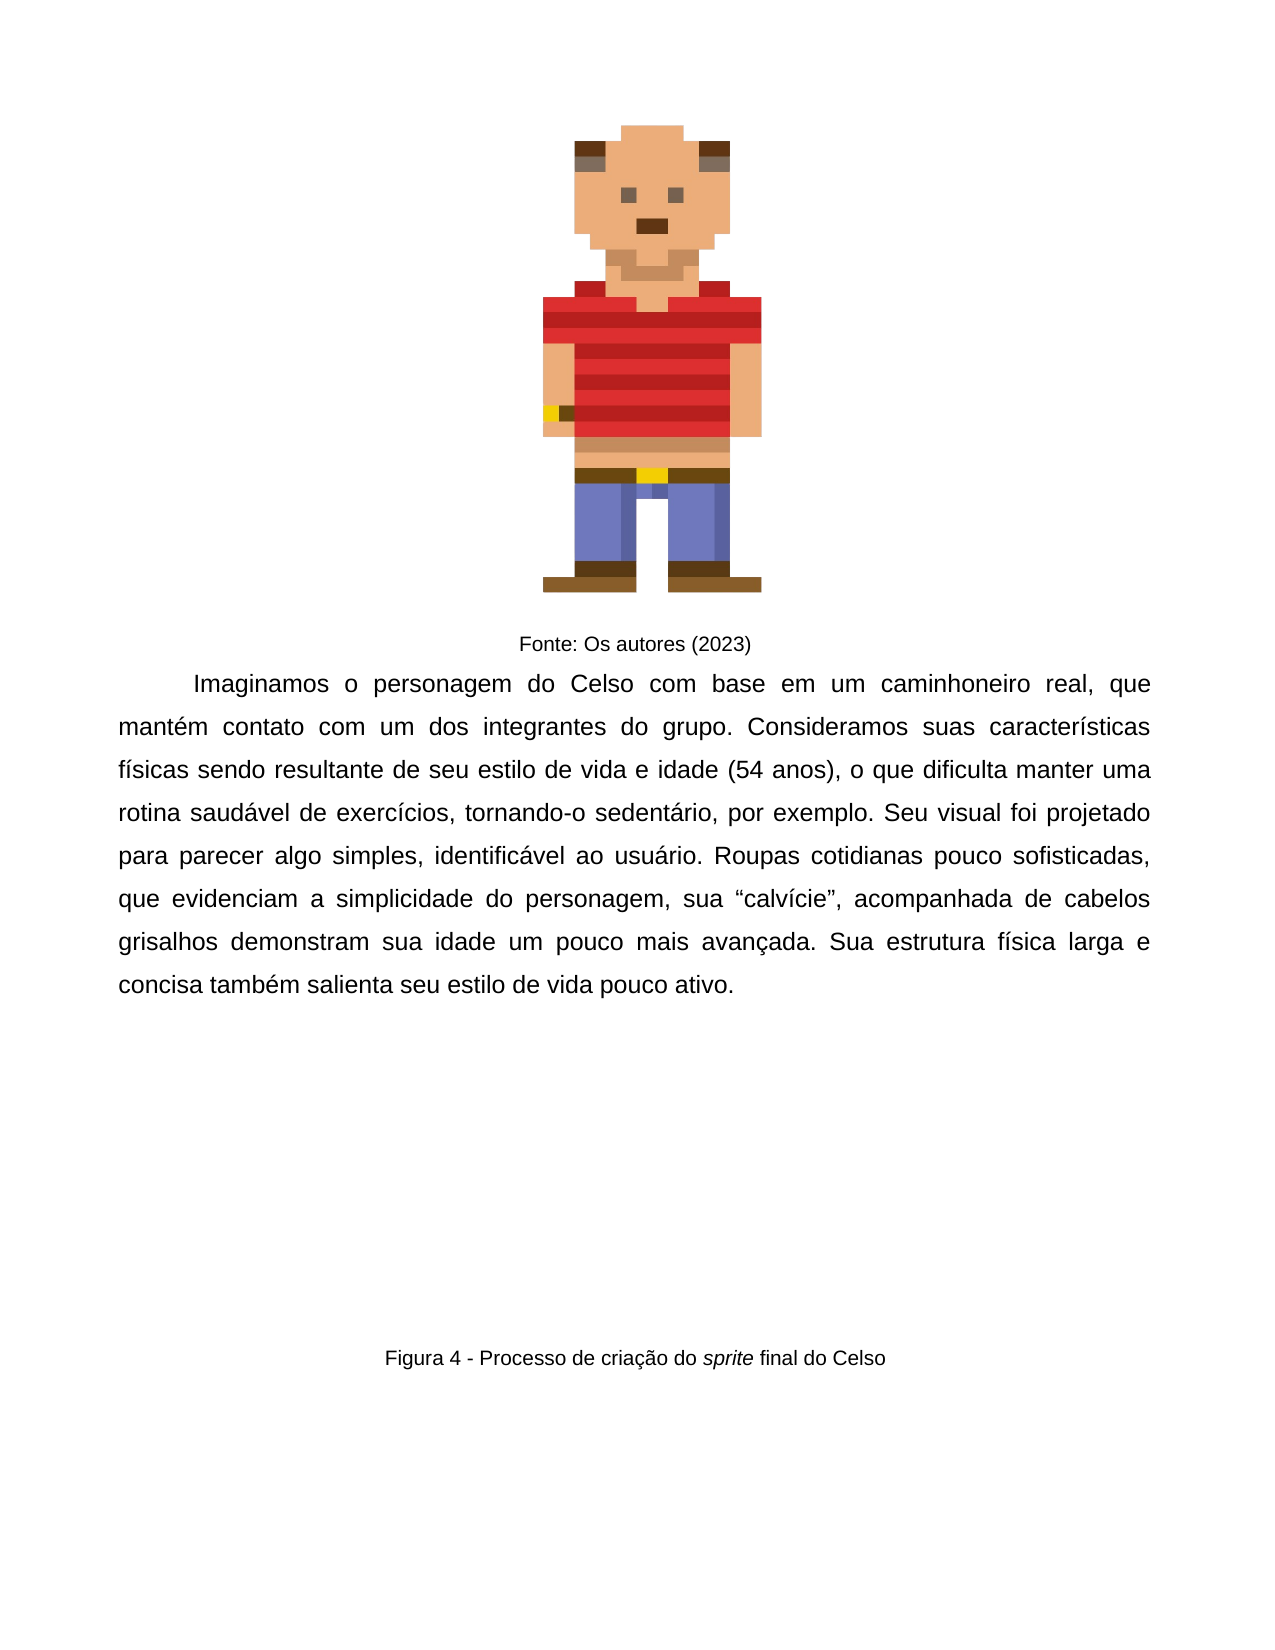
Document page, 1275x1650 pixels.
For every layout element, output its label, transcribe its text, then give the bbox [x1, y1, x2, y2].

picture [541, 118, 767, 620]
text Fonte: Os autores (2023) [118, 632, 1152, 656]
text Figura 4 - Processo de criação do sprite final do Celso [118, 1345, 1152, 1369]
text Imaginamos o personagem do Celso com base em um caminhoneiro real, que mantém contato com um dos integrantes do grupo. Consideramos suas características físicas sendo resultante de seu estilo de vida e idade (54 anos), o que dificulta manter uma rotina saudável de exercícios, tornando-o sedentário, por exemplo. Seu visual foi projetado para parecer algo simples, identificável ao usuário. Roupas cotidianas pouco sofisticadas, que evidenciam a simplicidade do personagem, sua “calvície”, acompanhada de cabelos grisalhos demonstram sua idade um pouco mais avançada. Sua estrutura física larga e concisa também salienta seu estilo de vida pouco ativo. [118, 668, 1152, 999]
